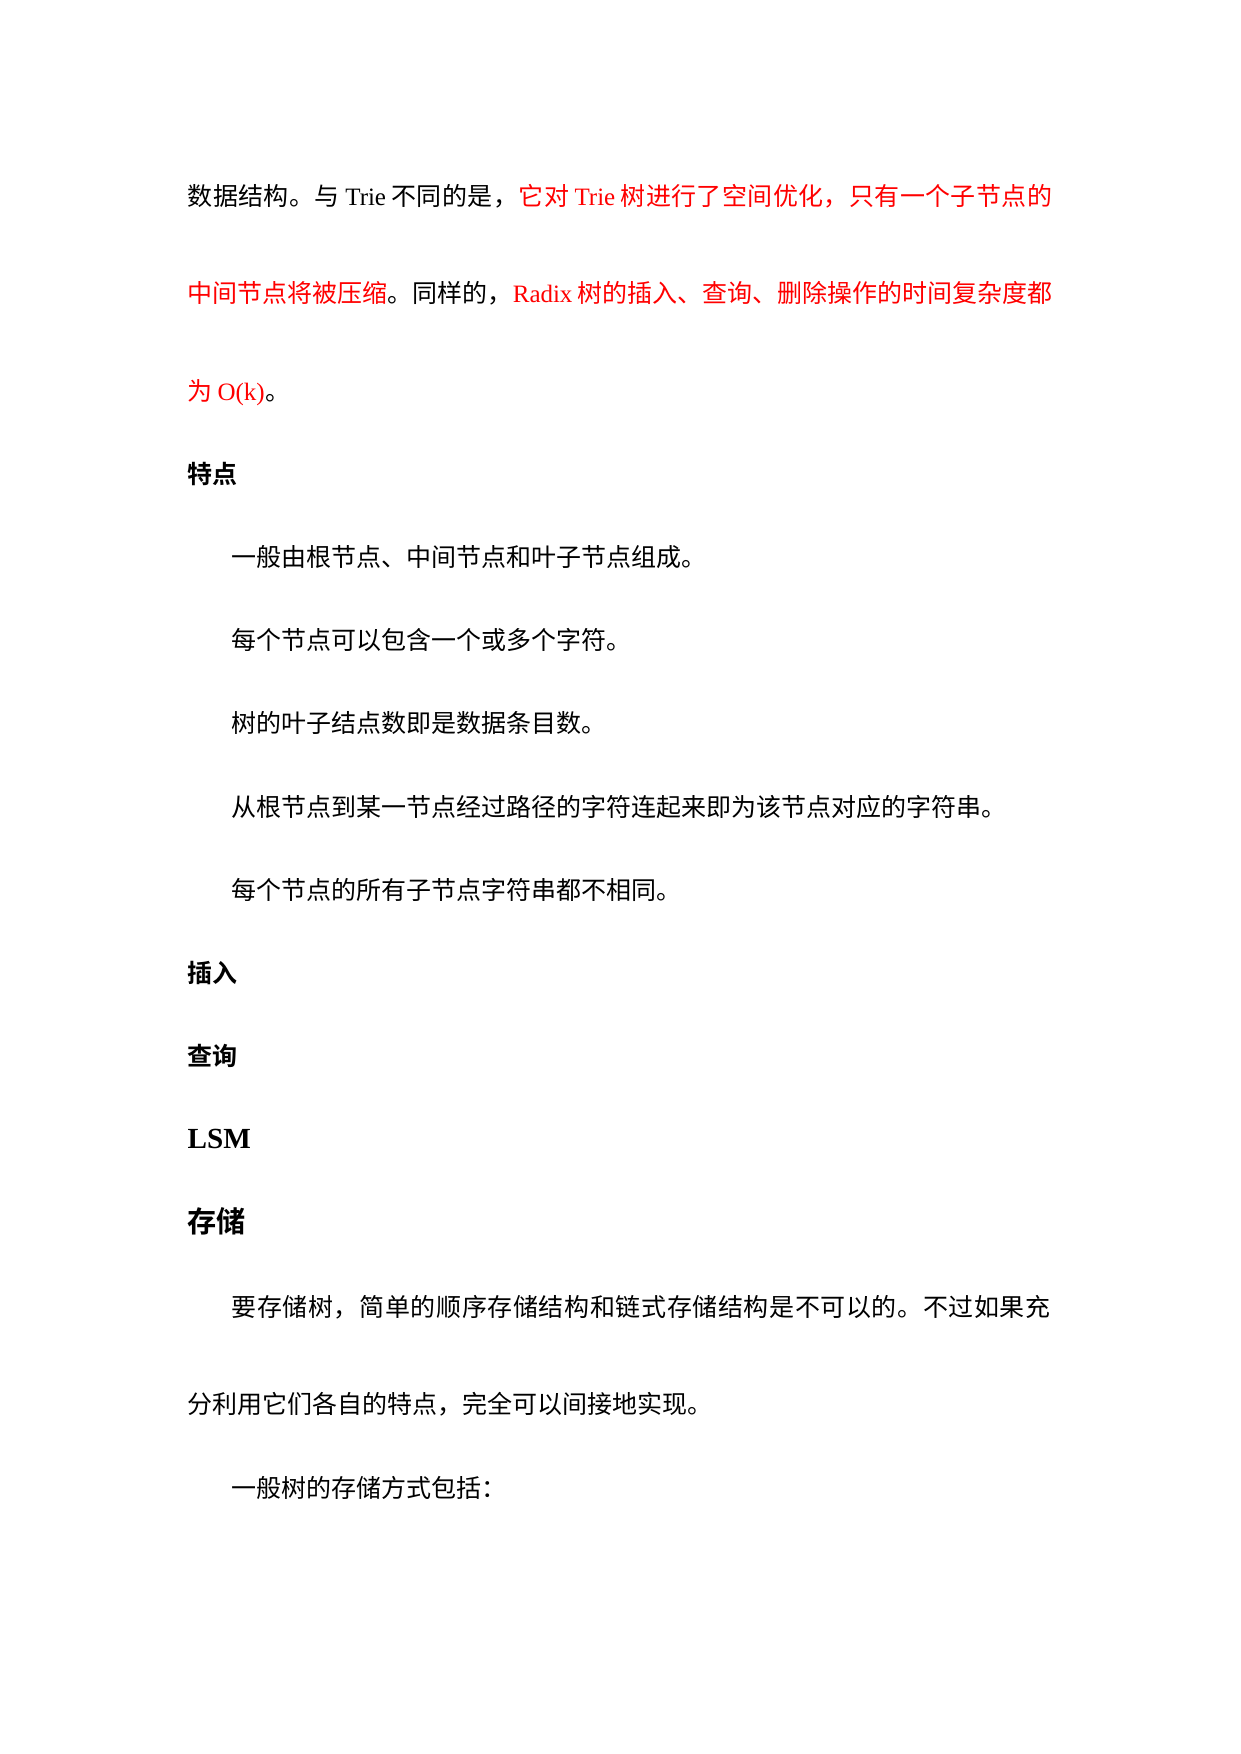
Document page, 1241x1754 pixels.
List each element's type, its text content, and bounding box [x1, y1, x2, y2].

text 一般树的存储方式包括： [187, 1454, 1053, 1519]
subtitle 查询 [187, 1022, 1053, 1087]
subtitle 特点 [187, 440, 1053, 505]
text 一般由根节点、中间节点和叶子节点组成。 [187, 523, 1053, 588]
subtitle 插入 [187, 939, 1053, 1004]
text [187, 162, 1053, 422]
text 从根节点到某一节点经过路径的字符连起来即为该节点对应的字符串。 [187, 773, 1053, 838]
subtitle 存储 [187, 1187, 1053, 1252]
subtitle LSM [187, 1105, 1053, 1170]
text 树的叶子结点数即是数据条目数。 [187, 689, 1053, 754]
text 每个节点的所有子节点字符串都不相同。 [187, 856, 1053, 921]
text 要存储树，简单的顺序存储结构和链式存储结构是不可以的。不过如果充分利用它们各自的特点，完全可以间接地实现。 [187, 1273, 1053, 1436]
text 每个节点可以包含一个或多个字符。 [187, 606, 1053, 671]
